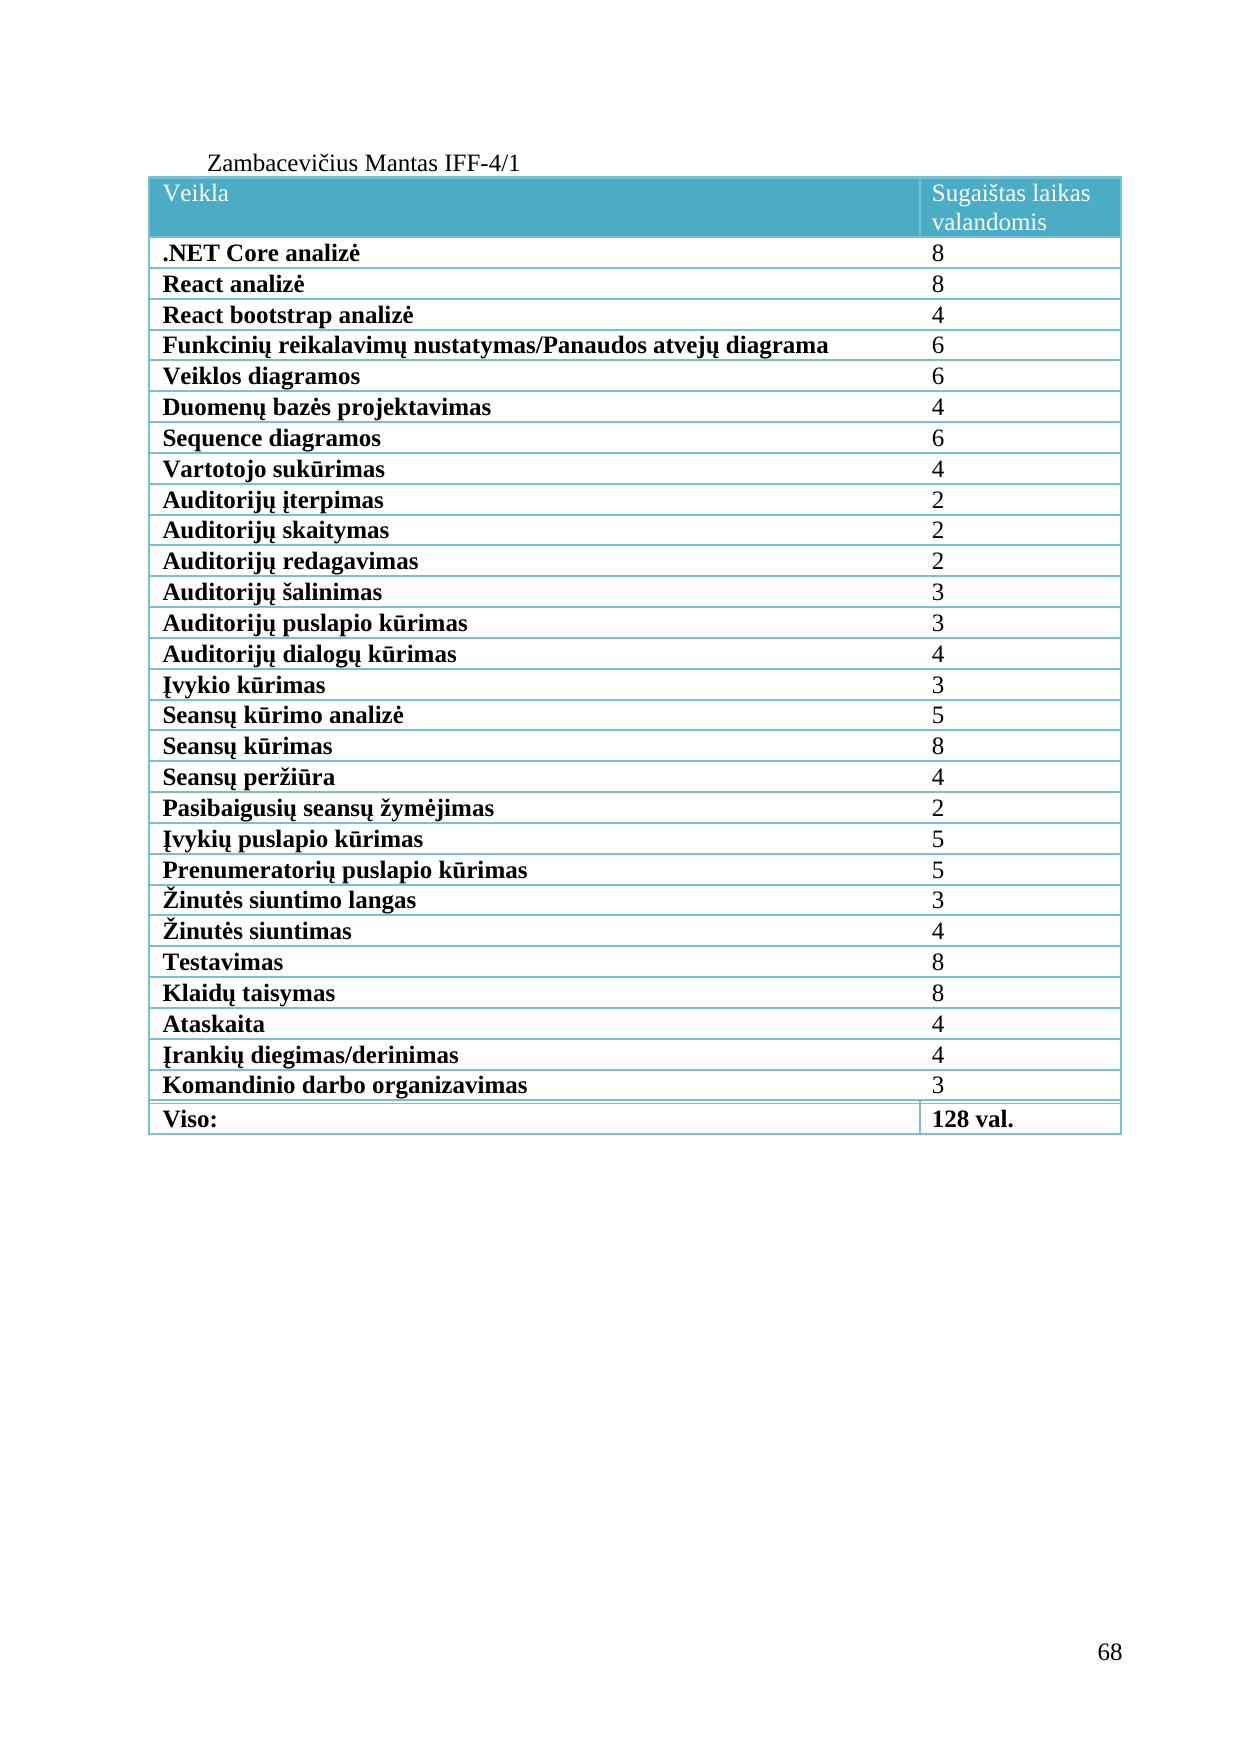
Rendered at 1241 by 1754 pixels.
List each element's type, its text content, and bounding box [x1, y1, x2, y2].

table_cell 8 [920, 731, 1120, 760]
table_cell Duomenų bazės projektavimas [150, 392, 920, 421]
table_cell Seansų kūrimas [150, 731, 920, 760]
table_cell Viso: [150, 1104, 919, 1133]
table_cell 8 [920, 947, 1120, 976]
table_cell 4 [920, 639, 1120, 668]
table_cell Veiklos diagramos [150, 361, 920, 390]
table_cell 128 val. [921, 1104, 1120, 1133]
table_cell 3 [920, 1071, 1120, 1099]
table_cell Vartotojo sukūrimas [150, 454, 920, 483]
table_cell 2 [920, 516, 1120, 544]
table_cell 2 [920, 485, 1120, 513]
table_cell Įvykio kūrimas [150, 670, 920, 698]
table_cell Testavimas [150, 947, 920, 976]
table_cell Pasibaigusių seansų žymėjimas [150, 793, 920, 822]
table_cell Auditorijų dialogų kūrimas [150, 639, 920, 668]
table_cell React analizė [150, 269, 920, 298]
table_cell 6 [920, 361, 1120, 390]
table_cell Sequence diagramos [150, 423, 920, 452]
table_header Sugaištas laikas valandomis [921, 179, 1120, 236]
table_cell 4 [920, 454, 1120, 483]
table_cell 3 [920, 886, 1120, 914]
table_cell 3 [920, 608, 1120, 637]
table_cell 5 [920, 824, 1120, 853]
table_cell .NET Core analizė [150, 238, 920, 267]
table_cell 2 [920, 546, 1120, 575]
table_cell 3 [920, 670, 1120, 698]
table_cell 4 [920, 392, 1120, 421]
table_cell 5 [920, 855, 1120, 883]
table_cell 8 [920, 269, 1120, 298]
table_cell 4 [920, 916, 1120, 945]
table_cell Auditorijų redagavimas [150, 546, 920, 575]
table_cell Žinutės siuntimas [150, 916, 920, 945]
table_cell Seansų kūrimo analizė [150, 701, 920, 729]
table_cell Funkcinių reikalavimų nustatymas/Panaudos atvejų diagrama [150, 331, 920, 359]
table_cell Auditorijų skaitymas [150, 516, 920, 544]
table_cell React bootstrap analizė [150, 300, 920, 328]
table_cell 8 [920, 238, 1120, 267]
table_cell 6 [920, 331, 1120, 359]
table_cell 4 [920, 300, 1120, 328]
table_cell 4 [920, 1040, 1120, 1068]
table_cell 4 [920, 762, 1120, 791]
table_cell 3 [920, 577, 1120, 606]
table_cell Prenumeratorių puslapio kūrimas [150, 855, 920, 883]
table_cell Auditorijų įterpimas [150, 485, 920, 513]
table_cell Įrankių diegimas/derinimas [150, 1040, 920, 1068]
text Zambacevičius Mantas IFF-4/1 [148, 148, 1122, 176]
table_header Veikla [150, 179, 919, 236]
table_cell 2 [920, 793, 1120, 822]
table_cell 8 [920, 978, 1120, 1007]
table_cell Žinutės siuntimo langas [150, 886, 920, 914]
table_cell 5 [920, 701, 1120, 729]
table_cell Ataskaita [150, 1009, 920, 1038]
table_cell 6 [920, 423, 1120, 452]
table_cell Seansų peržiūra [150, 762, 920, 791]
table_cell Įvykių puslapio kūrimas [150, 824, 920, 853]
table_cell Klaidų taisymas [150, 978, 920, 1007]
table_cell Komandinio darbo organizavimas [150, 1071, 920, 1099]
table_cell Auditorijų šalinimas [150, 577, 920, 606]
table_cell 4 [920, 1009, 1120, 1038]
table_cell Auditorijų puslapio kūrimas [150, 608, 920, 637]
